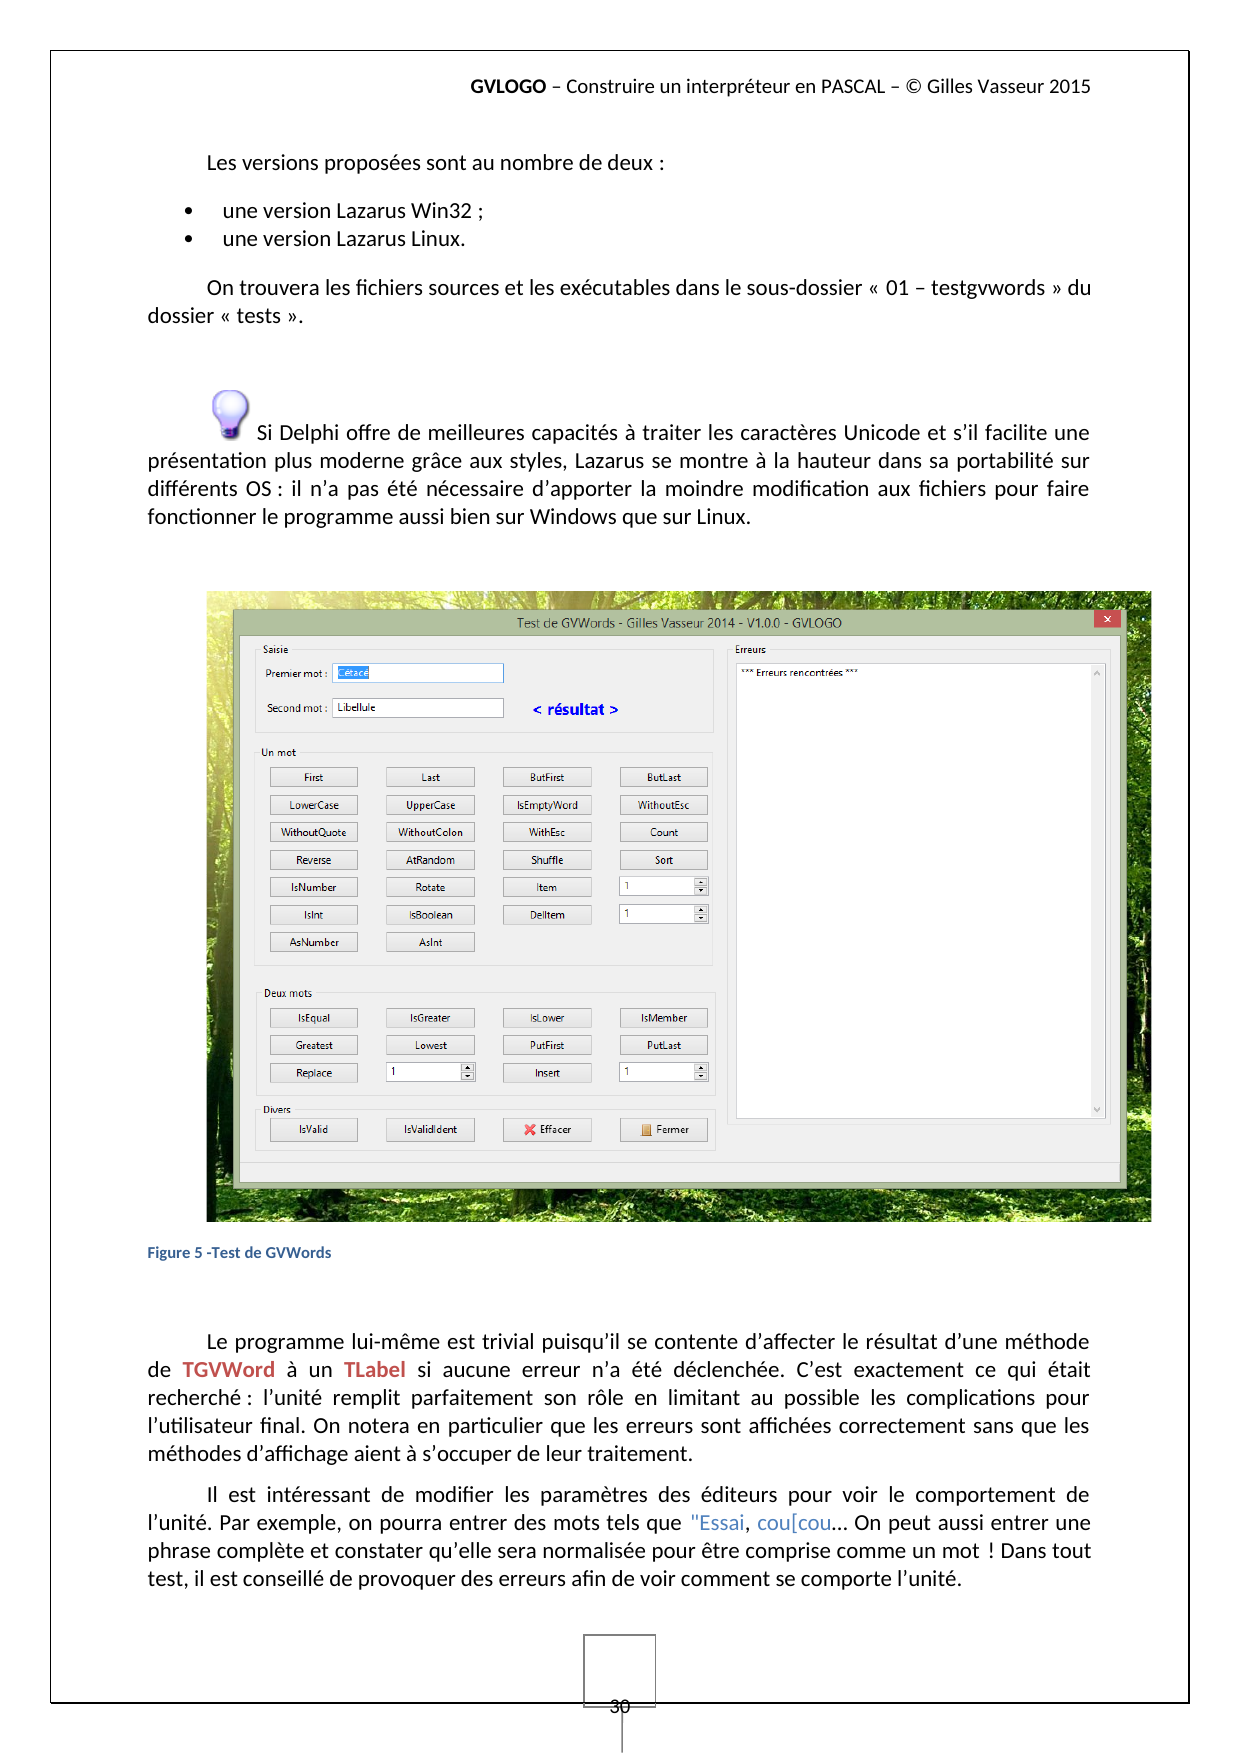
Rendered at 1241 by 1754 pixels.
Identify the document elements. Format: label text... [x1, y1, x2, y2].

list une version Lazarus Linux. [185, 224, 1092, 252]
picture [206, 591, 1152, 1222]
text Il est intéressant de modifier les paramètres des éditeurs pour voir le comportement de l’unité. Par exemple, on pourra entrer des mots tels que "Essai, cou[cou… On peut aussi entrer une phrase complète et constater qu’elle sera normalisée pour être comprise comme un mot ! Dans tout test, il est conseillé de provoquer des erreurs afin de voir comment se comporte l’unité. [147, 1480, 1092, 1592]
text Le programme lui-même est trivial puisqu’il se contente d’affecter le résultat d’une méthode de TGVWord à un TLabel si aucune erreur n’a été déclenchée. C’est exactement ce qui était recherché : l’unité remplit parfaitement son rôle en limitant au possible les complications pour l’utilisateur final. On notera en particulier que les erreurs sont affichées correctement sans que les méthodes d’affichage aient à s’occuper de leur traitement. [147, 1327, 1092, 1467]
list une version Lazarus Win32 ; [185, 196, 1092, 224]
text Si Delphi offre de meilleures capacités à traiter les caractères Unicode et s’il facilite une présentation plus moderne grâce aux styles, Lazarus se montre à la hauteur dans sa portabilité sur différents OS : il n’a pas été nécessaire d’apporter la moindre modification aux fichiers pour faire fonctionner le programme aussi bien sur Windows que sur Linux. [147, 391, 1092, 531]
text On trouvera les fichiers sources et les exécutables dans le sous-dossier « 01 – testgvwords » du dossier « tests ». [147, 273, 1092, 329]
text Les versions proposées sont au nombre de deux : [147, 148, 1092, 176]
picture [206, 390, 257, 441]
